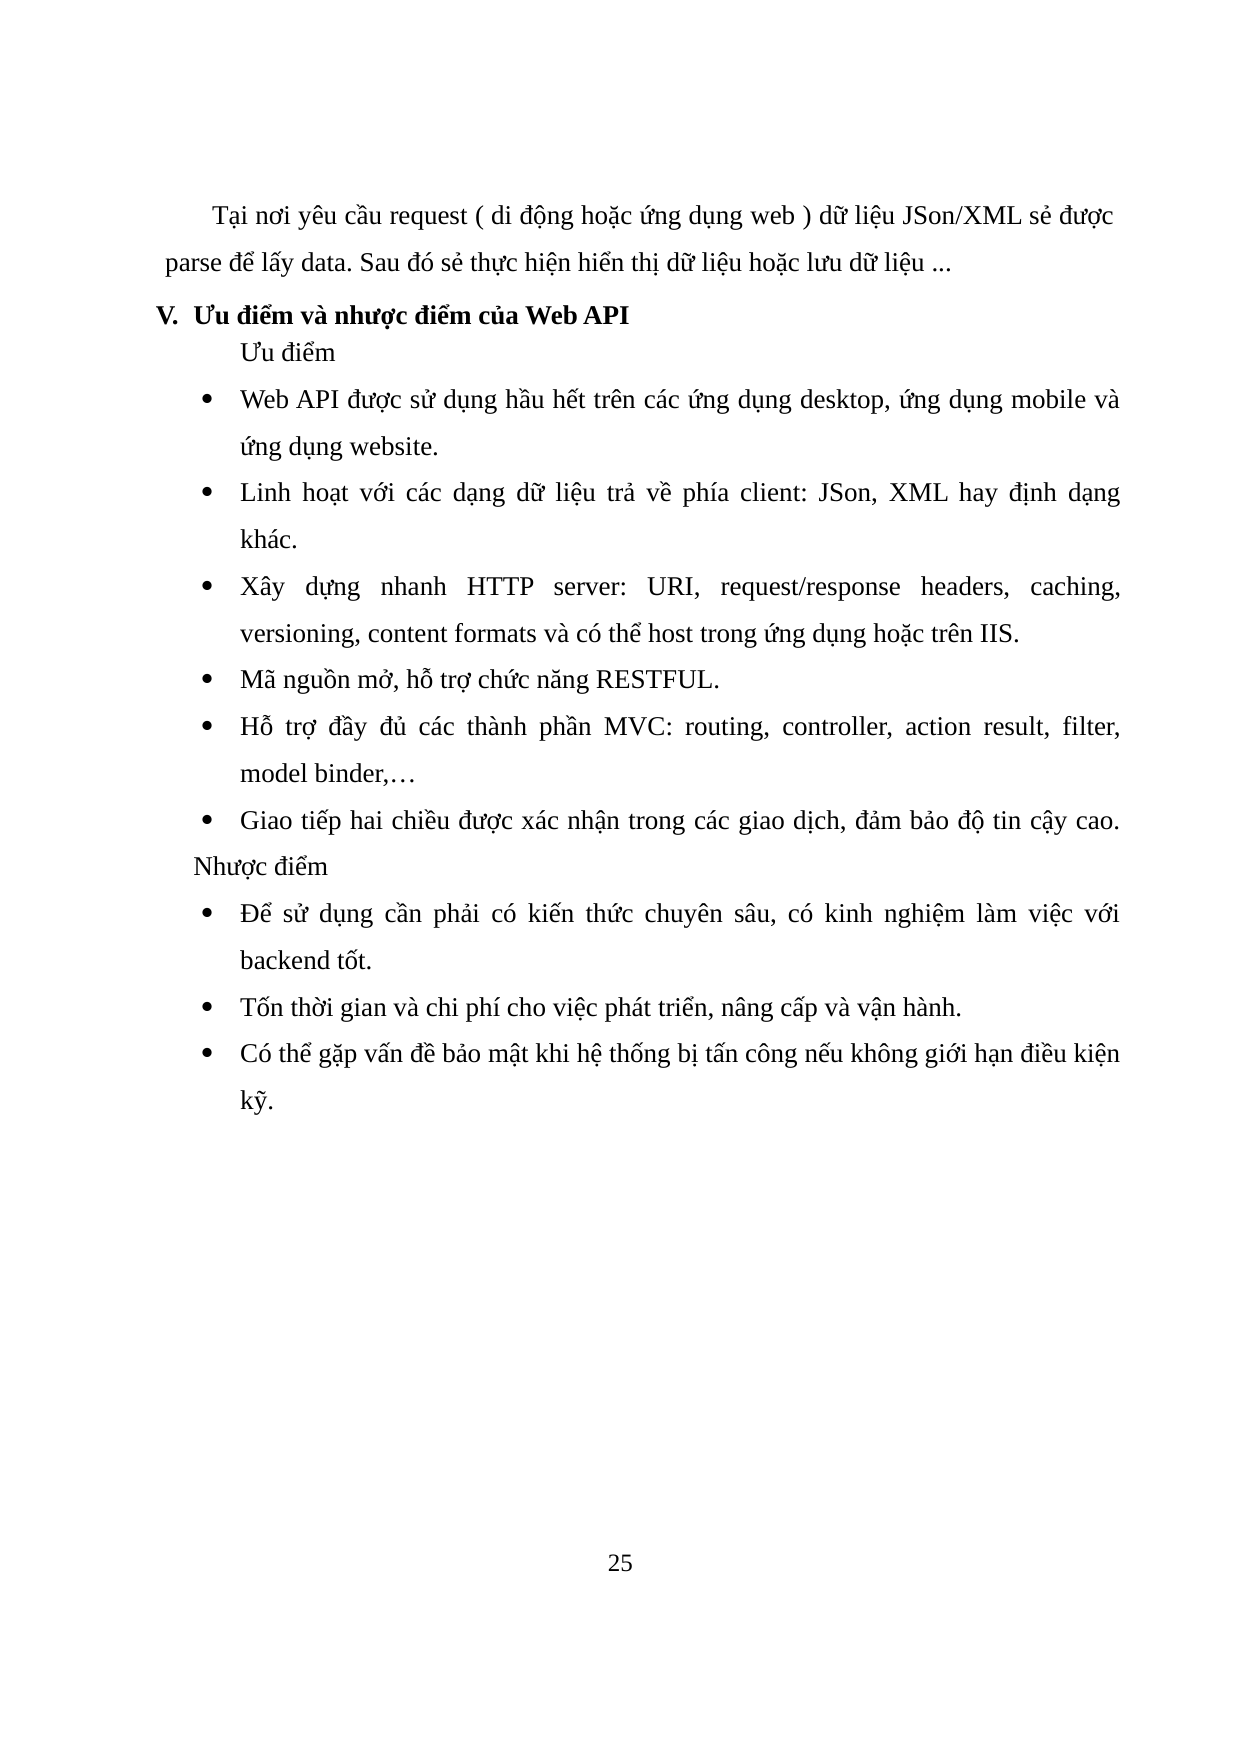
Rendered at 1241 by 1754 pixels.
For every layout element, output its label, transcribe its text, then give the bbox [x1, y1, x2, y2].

subtitle V. Ưu điểm và nhược điểm của Web API [156, 299, 1122, 330]
list Xây dựng nhanh HTTP server: URI, request/response headers, caching, versioning, content formats và có thể host trong ứng dụng hoặc trên IIS. [202, 570, 1122, 648]
list Hỗ trợ đầy đủ các thành phần MVC: routing, controller, action result, filter, model binder,… [202, 710, 1122, 788]
text Tại nơi yêu cầu request ( di động hoặc ứng dụng web ) dữ liệu JSon/XML sẻ được parse để lấy data. Sau đó sẻ thực hiện hiển thị dữ liệu hoặc lưu dữ liệu ... [118, 199, 1122, 277]
list Giao tiếp hai chiều được xác nhận trong các giao dịch, đảm bảo độ tin cậy cao. Nhược điểm [193, 804, 1122, 882]
list Linh hoạt với các dạng dữ liệu trả về phía client: JSon, XML hay định dạng khác. [202, 477, 1122, 554]
list Có thể gặp vấn đề bảo mật khi hệ thống bị tấn công nếu không giới hạn điều kiện kỹ. [202, 1037, 1122, 1115]
list Web API được sử dụng hầu hết trên các ứng dụng desktop, ứng dụng mobile và ứng dụng website. [202, 383, 1122, 461]
list Để sử dụng cần phải có kiến thức chuyên sâu, có kinh nghiệm làm việc với backend tốt. [202, 897, 1122, 975]
list Tốn thời gian và chi phí cho việc phát triển, nâng cấp và vận hành. [202, 991, 1122, 1022]
list Ưu điểm [240, 336, 1122, 368]
list Mã nguồn mở, hỗ trợ chức năng RESTFUL. [202, 663, 1122, 695]
